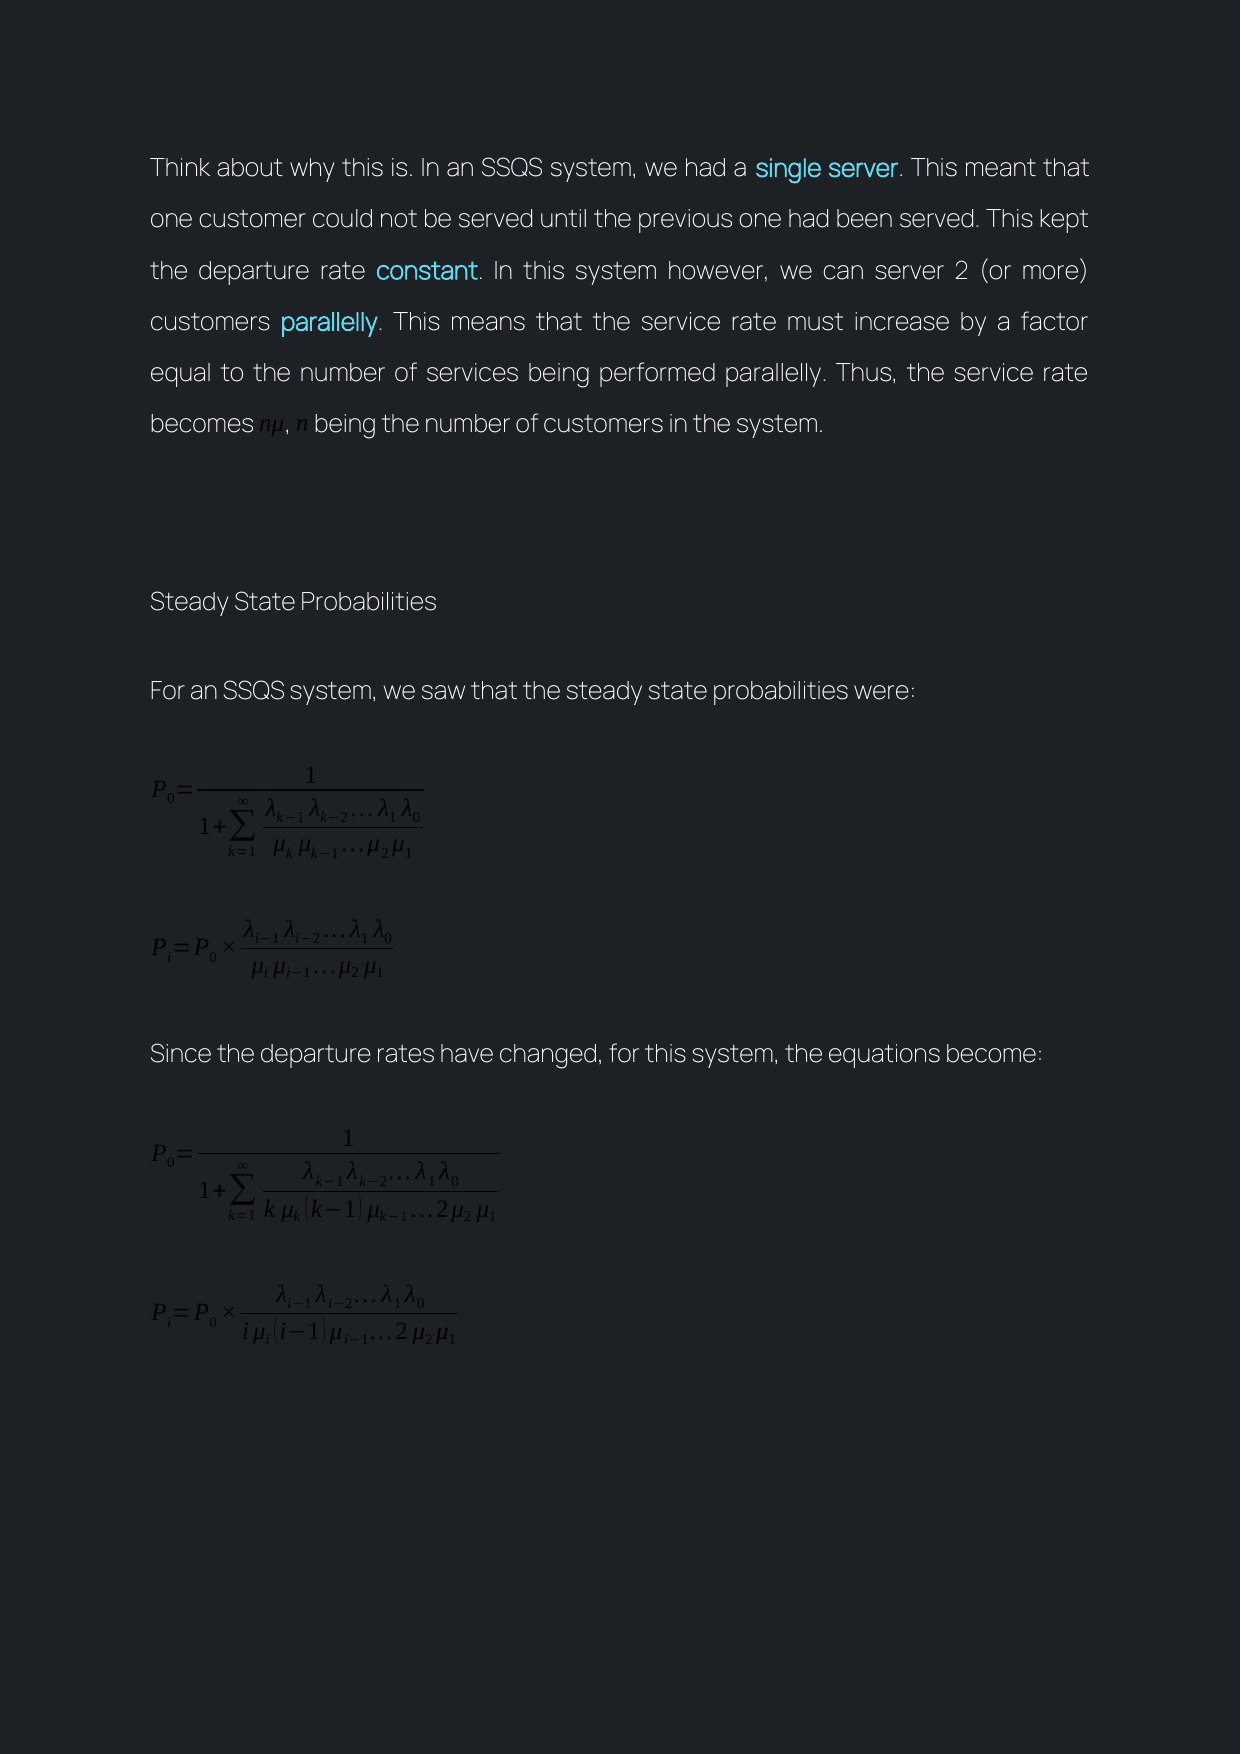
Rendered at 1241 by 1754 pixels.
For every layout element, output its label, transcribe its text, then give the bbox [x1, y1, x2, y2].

subtitle Steady State Probabilities [150, 584, 1090, 618]
text For an SSQS system, we saw that the steady state probabilities were: [150, 672, 1090, 707]
text Think about why this is. In an SSQS system, we had a single server. This meant that one customer could not be served until the previous one had been served. This kept the departure rate constant. In this system however, we can server 2 (or more) customers parallelly. This means that the service rate must increase by a factor equal to the number of services being performed parallelly. Thus, the service rate becomes , being the number of customers in the system. [150, 150, 1090, 440]
text Since the departure rates have changed, for this system, the equations become: [150, 1036, 1090, 1070]
